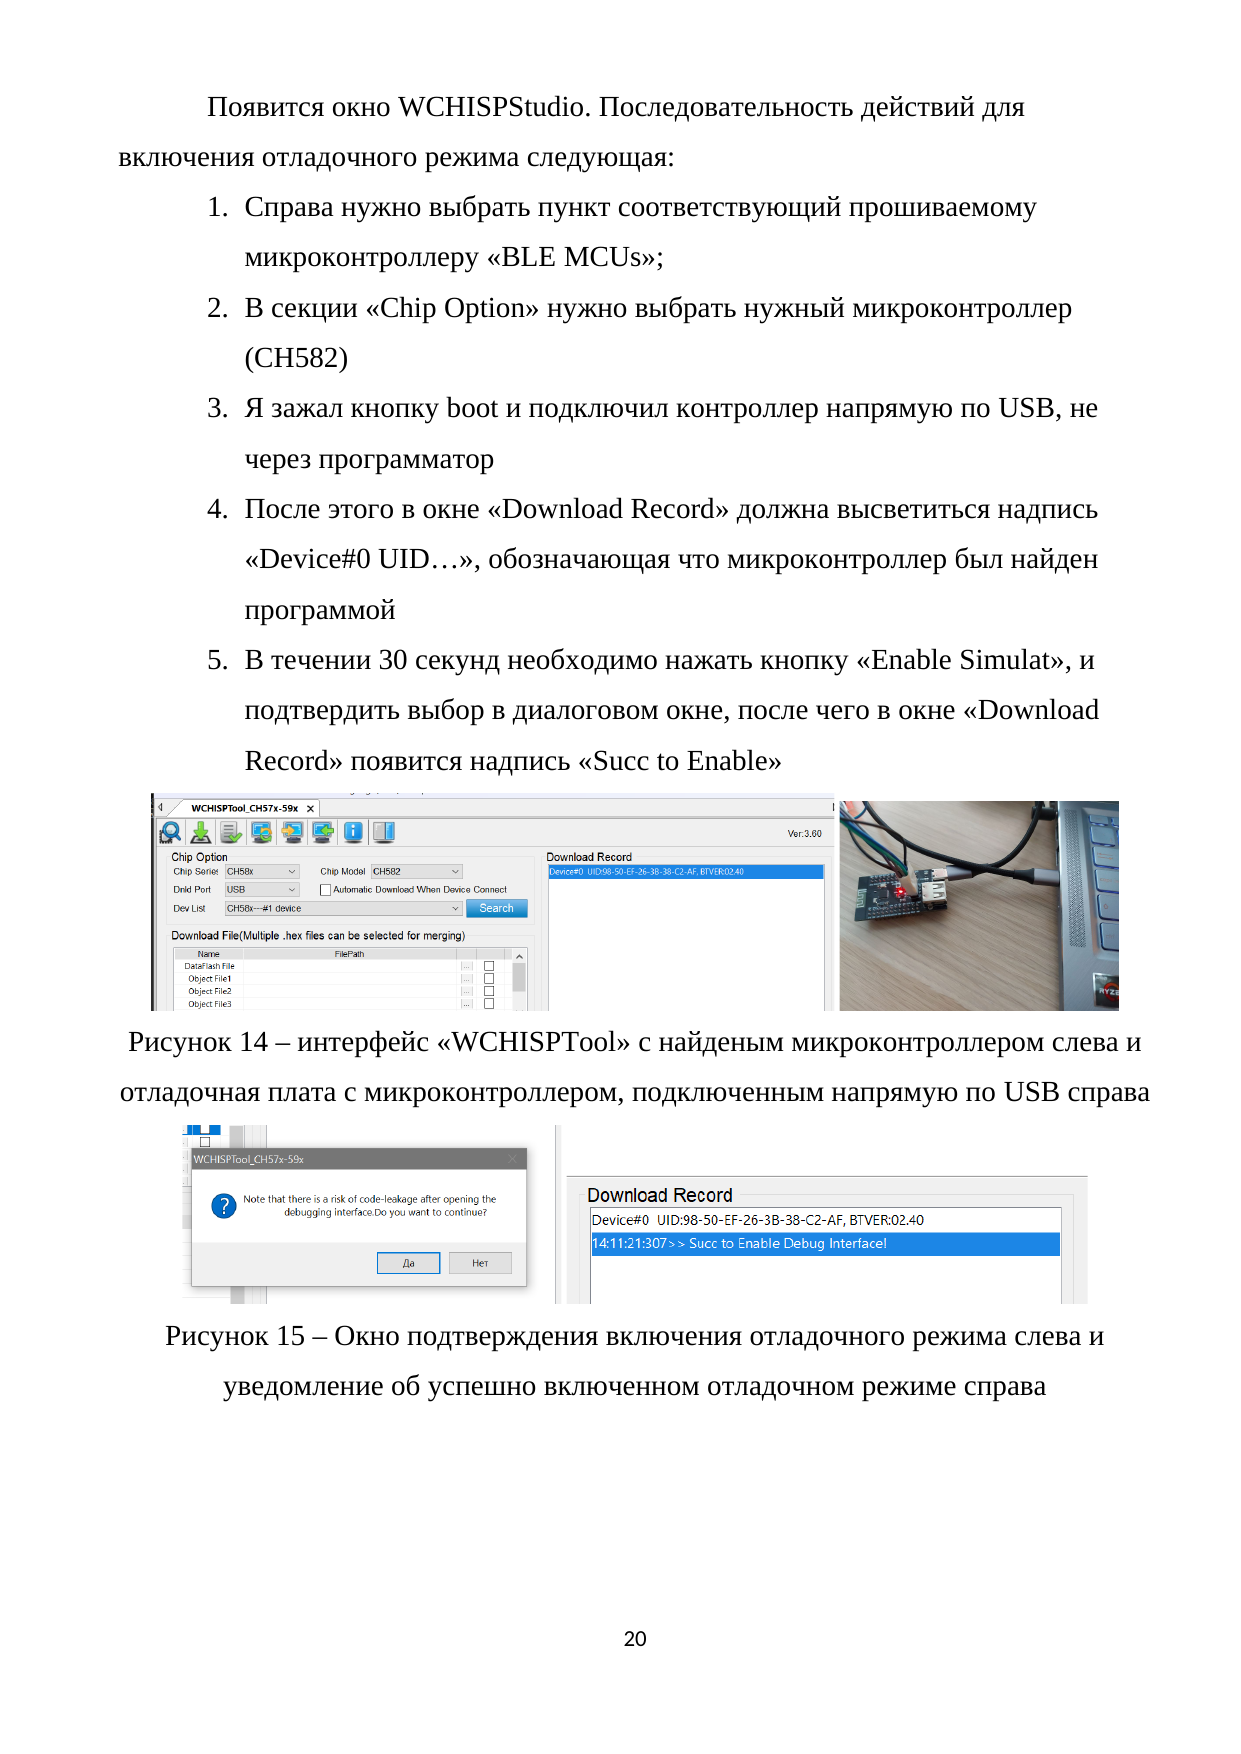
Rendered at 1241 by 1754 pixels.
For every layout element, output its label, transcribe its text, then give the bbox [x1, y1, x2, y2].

picture [151, 793, 835, 1011]
text Рисунок 14 – интерфейс «WCHISPTool» с найденым микроконтроллером слева и отладочная плата с микроконтроллером, подключенным напрямую по USB справа [118, 1024, 1152, 1108]
list Справа нужно выбрать пункт соответствующий прошиваемому микроконтроллеру «BLE MCUs»; [207, 189, 1152, 273]
text Появится окно WCHISPStudio. Последовательность действий для включения отладочного режима следующая: [118, 89, 1152, 172]
list Я зажал кнопку boot и подключил контроллер напрямую по USB, не через программатор [207, 391, 1152, 474]
list В течении 30 секунд необходимо нажать кнопку «Enable Simulat», и подтвердить выбор в диалоговом окне, после чего в окне «Download Record» появится надпись «Succ to Enable» [207, 642, 1152, 776]
picture [839, 801, 1119, 1011]
list В секции «Chip Option» нужно выбрать нужный микроконтроллер (CH582) [207, 290, 1152, 374]
text Рисунок 15 – Окно подтверждения включения отладочного режима слева и уведомление об успешно включенном отладочном режиме справа [118, 1318, 1152, 1402]
list После этого в окне «Download Record» должна высветиться надпись «Device#0 UID…», обозначающая что микроконтроллер был найден программой [207, 491, 1152, 625]
picture [566, 1175, 1088, 1304]
picture [182, 1125, 562, 1304]
